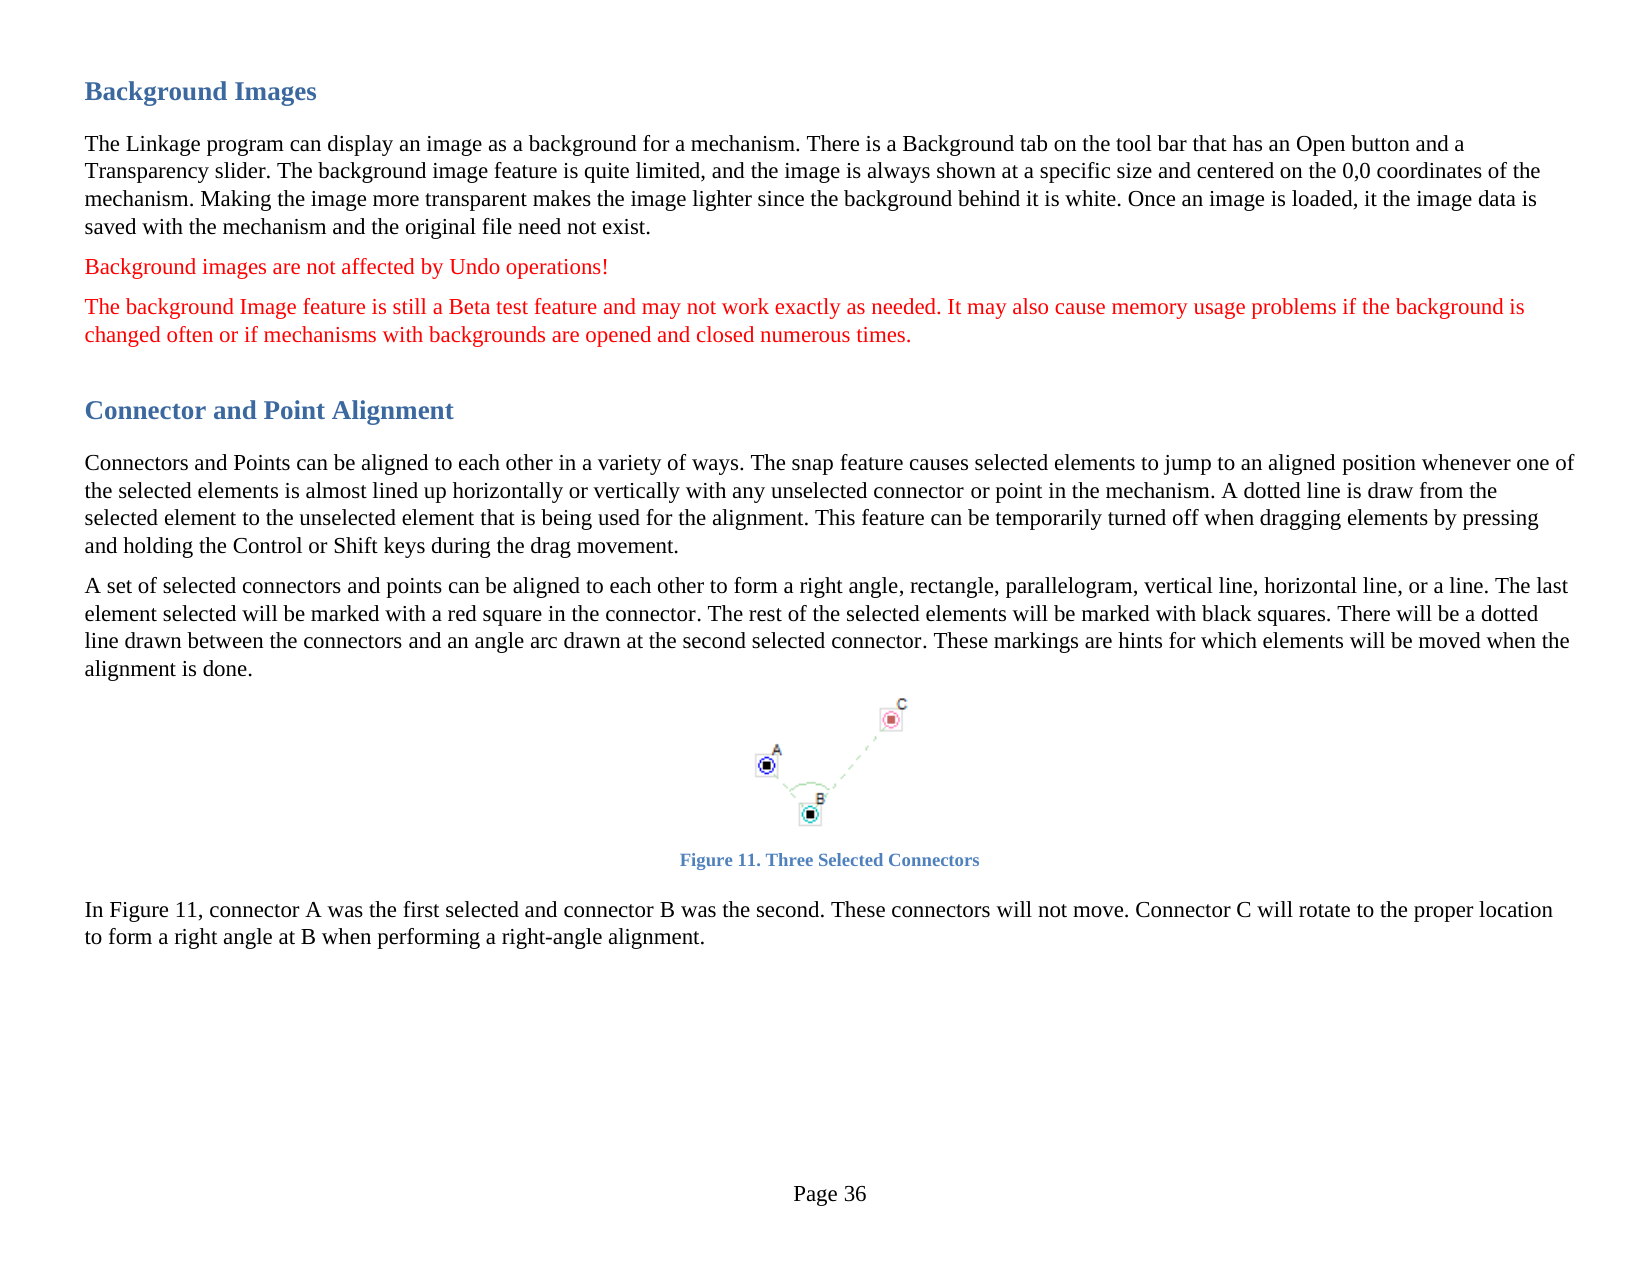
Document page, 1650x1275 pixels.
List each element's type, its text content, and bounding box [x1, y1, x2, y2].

text The background Image feature is still a Beta test feature and may not work exactly as needed. It may also cause memory usage problems if the background is changed often or if mechanisms with backgrounds are opened and closed numerous times. [84, 293, 1575, 347]
subtitle Background Images [84, 75, 1575, 106]
text Background images are not affected by Undo operations! [84, 253, 1575, 279]
text Figure 11. Three Selected Connectors [84, 849, 1575, 871]
text The Linkage program can display an image as a background for a mechanism. There is a Background tab on the tool bar that has an Open button and a Transparency slider. The background image feature is quite limited, and the image is always shown at a specific size and centered on the 0,0 coordinates of the mechanism. Making the image more transparent makes the image lighter since the background behind it is white. Once an image is loaded, it the image data is saved with the mechanism and the original file need not exist. [84, 130, 1575, 239]
subtitle Connector and Point Alignment [84, 394, 1575, 425]
picture [746, 694, 914, 836]
text A set of selected connectors and points can be aligned to each other to form a right angle, rectangle, parallelogram, vertical line, horizontal line, or a line. The last element selected will be marked with a red square in the connector. The rest of the selected elements will be marked with black squares. There will be a dotted line drawn between the connectors and an angle arc drawn at the second selected connector. These markings are hints for which elements will be moved when the alignment is done. [84, 572, 1575, 681]
text Connectors and Points can be aligned to each other in a variety of ways. The snap feature causes selected elements to jump to an aligned position whenever one of the selected elements is almost lined up horizontally or vertically with any unselected connector or point in the mechanism. A dotted line is draw from the selected element to the unselected element that is being used for the alignment. This feature can be temporarily turned off when dragging elements by pressing and holding the Control or Shift keys during the drag movement. [84, 449, 1575, 558]
text In Figure 11, connector A was the first selected and connector B was the second. These connectors will not move. Connector C will rotate to the proper location to form a right angle at B when performing a right-angle alignment. [84, 896, 1575, 950]
